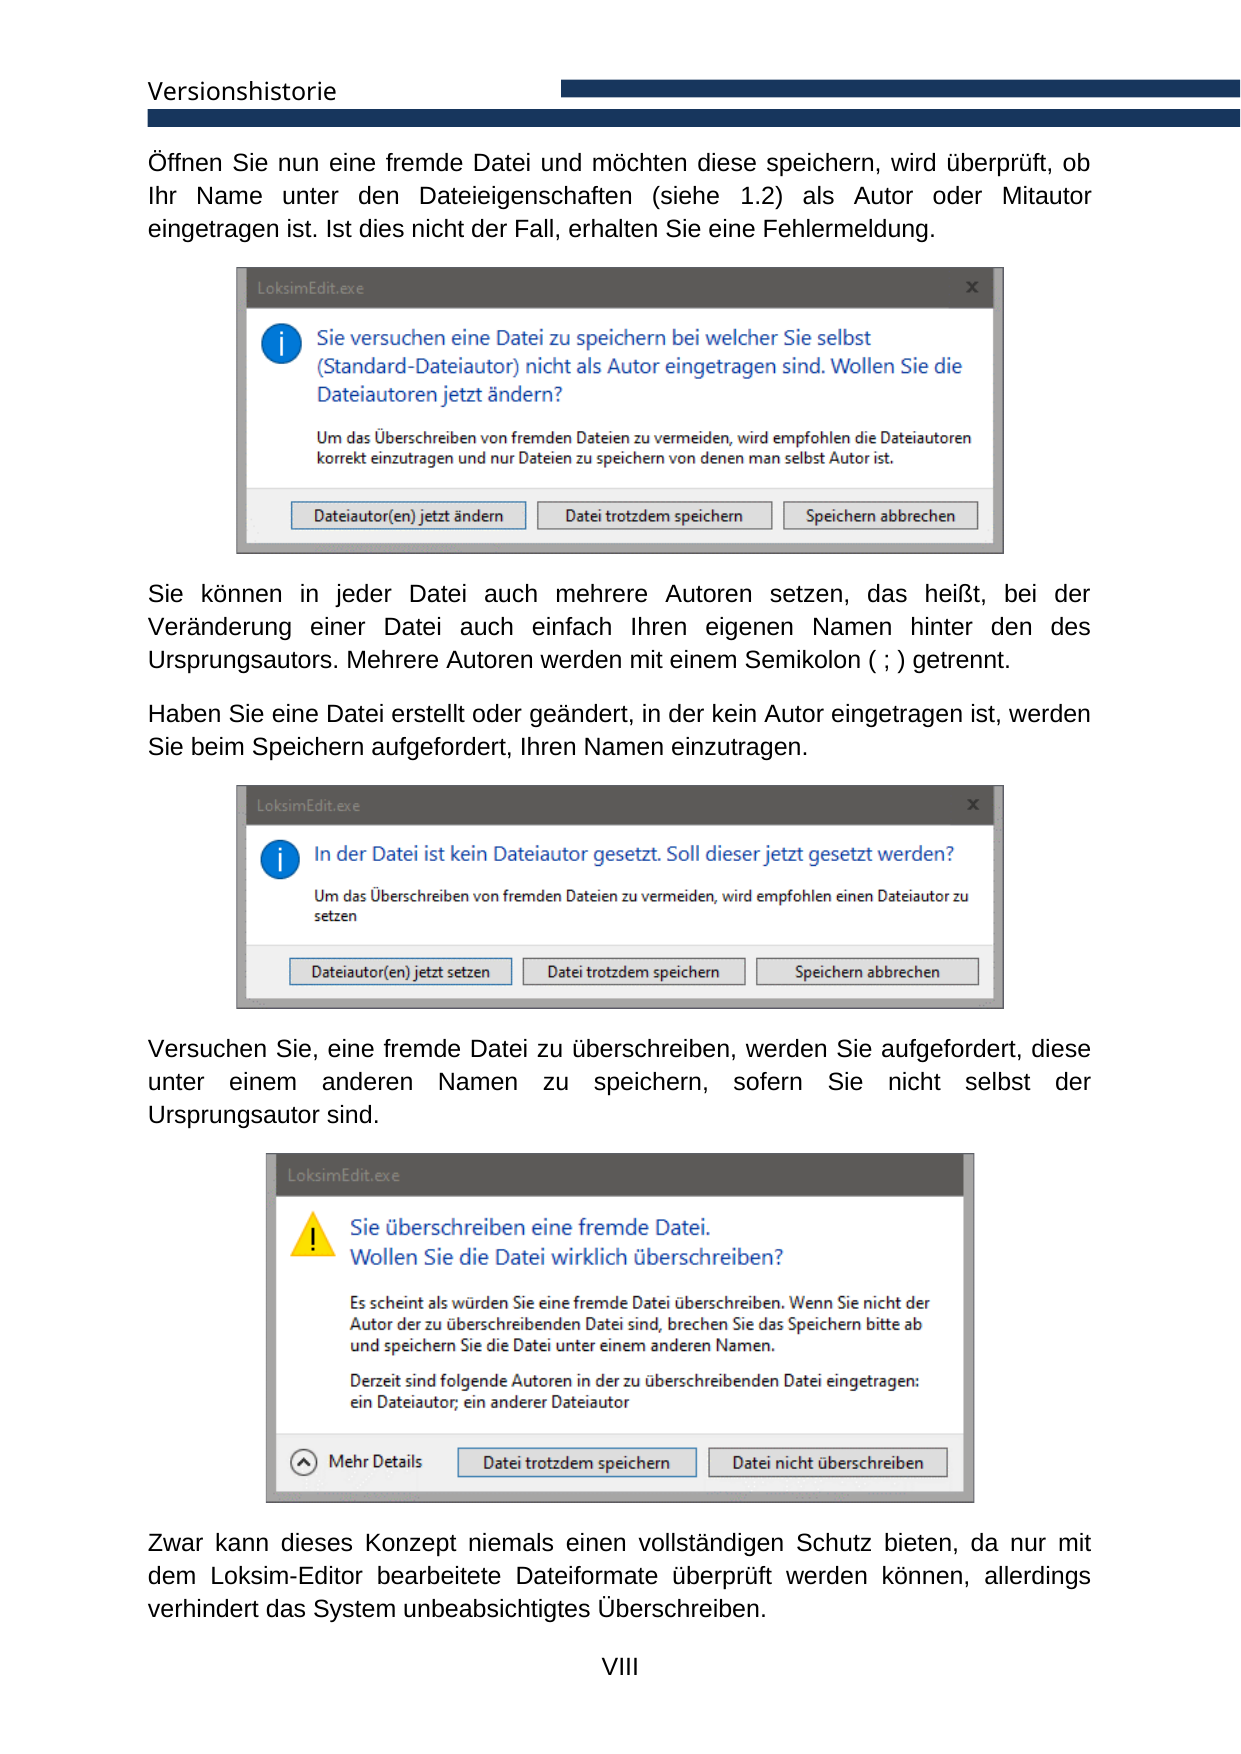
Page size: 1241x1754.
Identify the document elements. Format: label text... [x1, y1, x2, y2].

text Versuchen Sie, eine fremde Datei zu überschreiben, werden Sie aufgefordert, diese unter einem anderen Namen zu speichern, sofern Sie nicht selbst der Ursprungsautor sind. [148, 1034, 1093, 1128]
text Haben Sie eine Datei erstellt oder geändert, in der kein Autor eingetragen ist, werden Sie beim Speichern aufgefordert, Ihren Namen einzutragen. [148, 699, 1093, 761]
picture [236, 785, 1004, 1009]
picture [265, 1153, 975, 1503]
text Öffnen Sie nun eine fremde Datei und möchten diese speichern, wird überprüft, ob Ihr Name unter den Dateieigenschaften (siehe 1.2) als Autor oder Mitautor eingetragen ist. Ist dies nicht der Fall, erhalten Sie eine Fehlermeldung. [148, 148, 1093, 242]
text Zwar kann dieses Konzept niemals einen vollständigen Schutz bieten, da nur mit dem Loksim-Editor bearbeitete Dateiformate überprüft werden können, allerdings verhindert das System unbeabsichtigtes Überschreiben. [148, 1528, 1093, 1623]
picture [236, 267, 1004, 554]
text Sie können in jeder Datei auch mehrere Autoren setzen, das heißt, bei der Veränderung einer Datei auch einfach Ihren eigenen Namen hinter den des Ursprungsautors. Mehrere Autoren werden mit einem Semikolon ( ; ) getrennt. [148, 579, 1093, 674]
